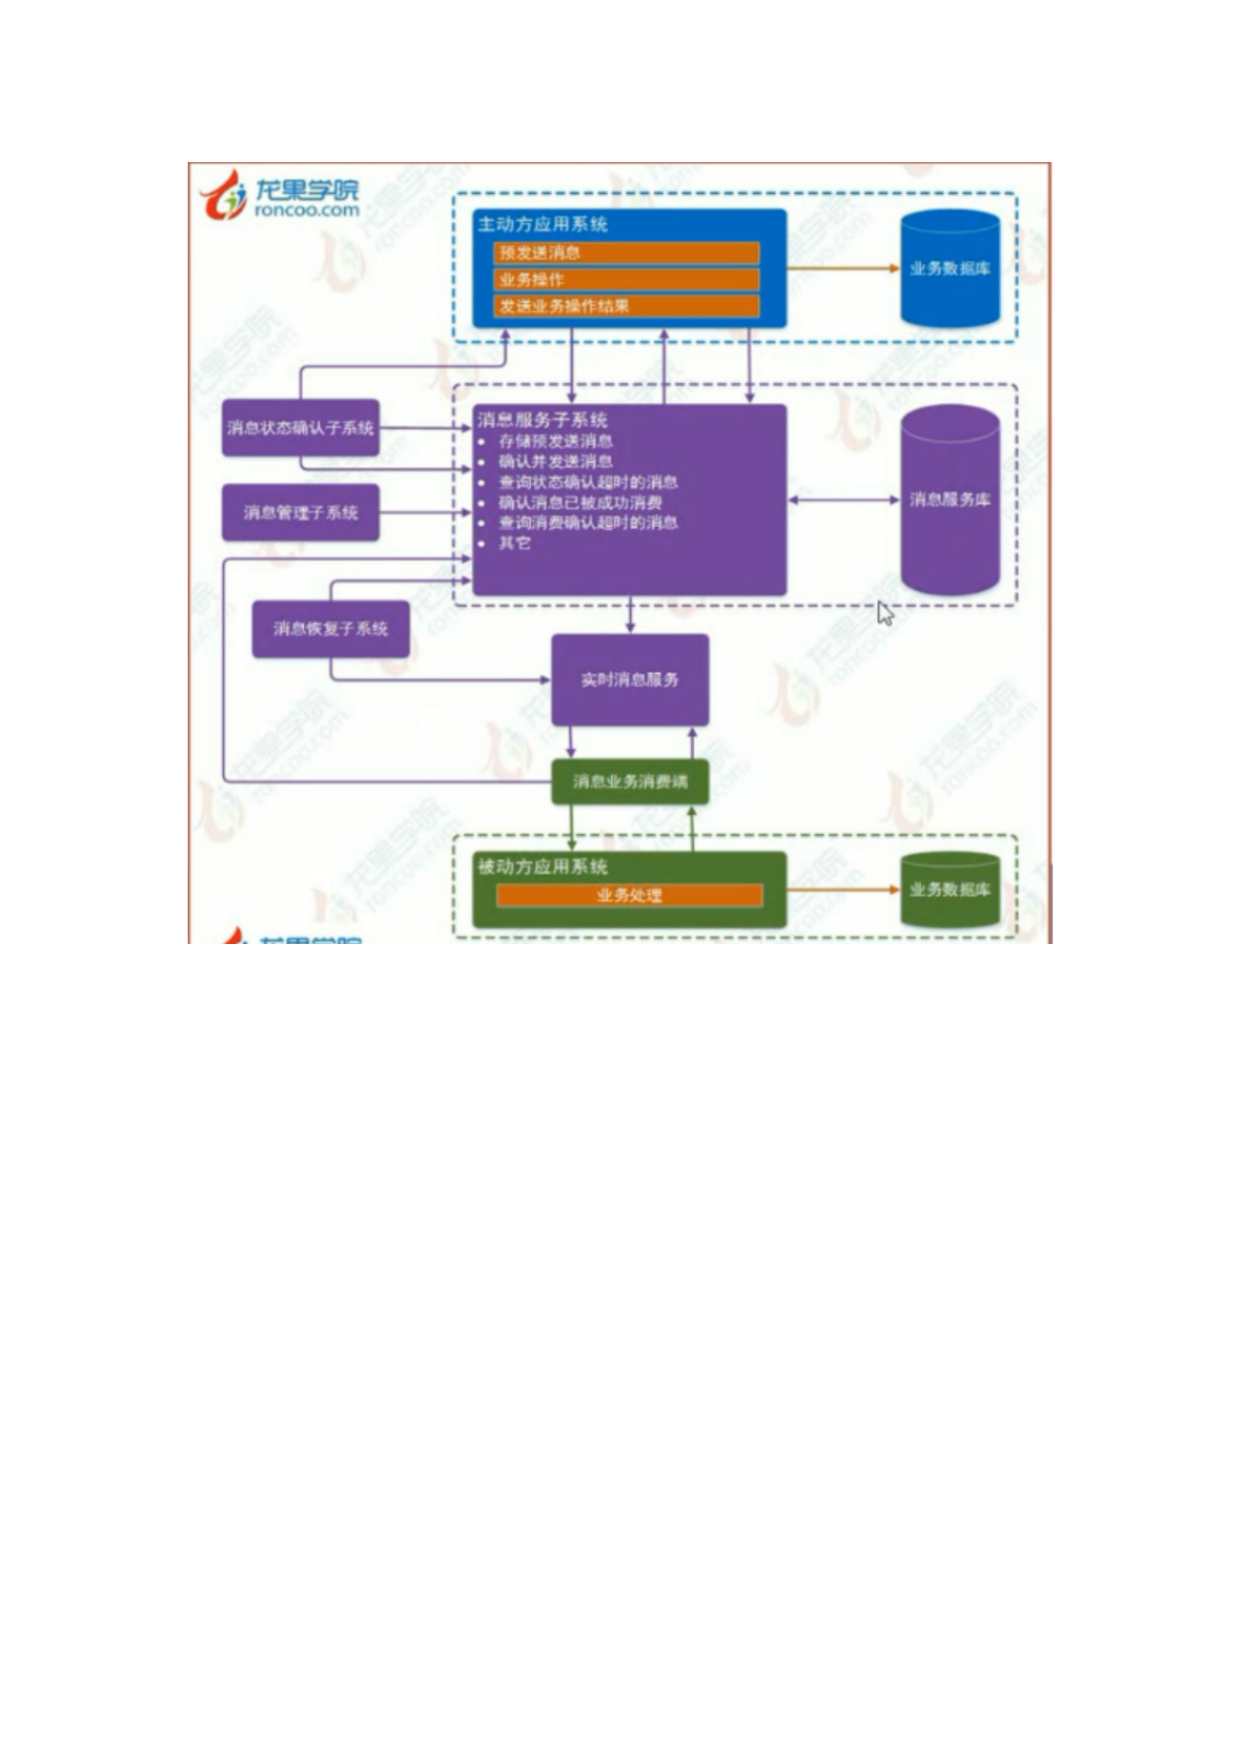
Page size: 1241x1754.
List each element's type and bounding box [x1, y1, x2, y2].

picture [187, 162, 1053, 944]
